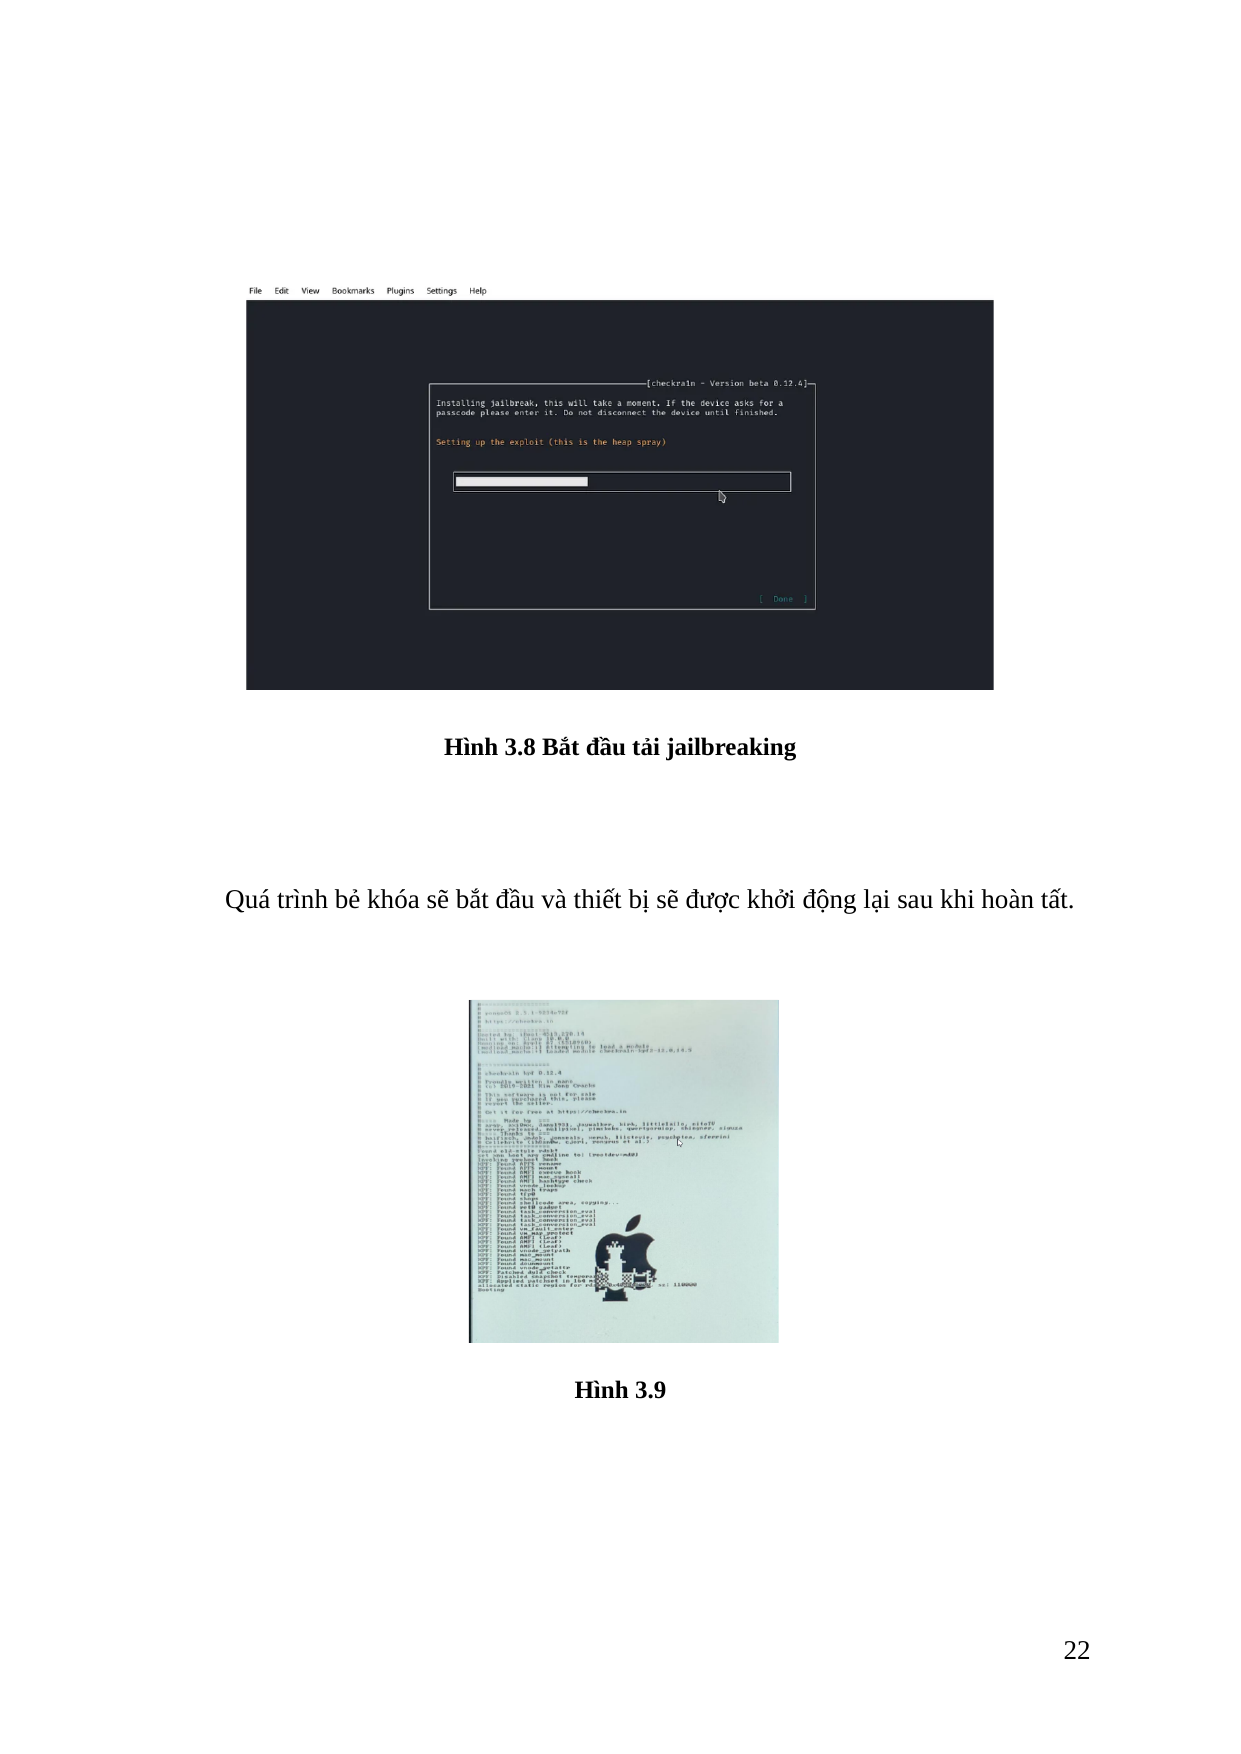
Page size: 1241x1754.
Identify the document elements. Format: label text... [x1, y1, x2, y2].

text Quá trình bẻ khóa sẽ bắt đầu và thiết bị sẽ được khởi động lại sau khi hoàn tất. [150, 880, 1090, 918]
picture [468, 999, 779, 1343]
picture [246, 276, 994, 690]
